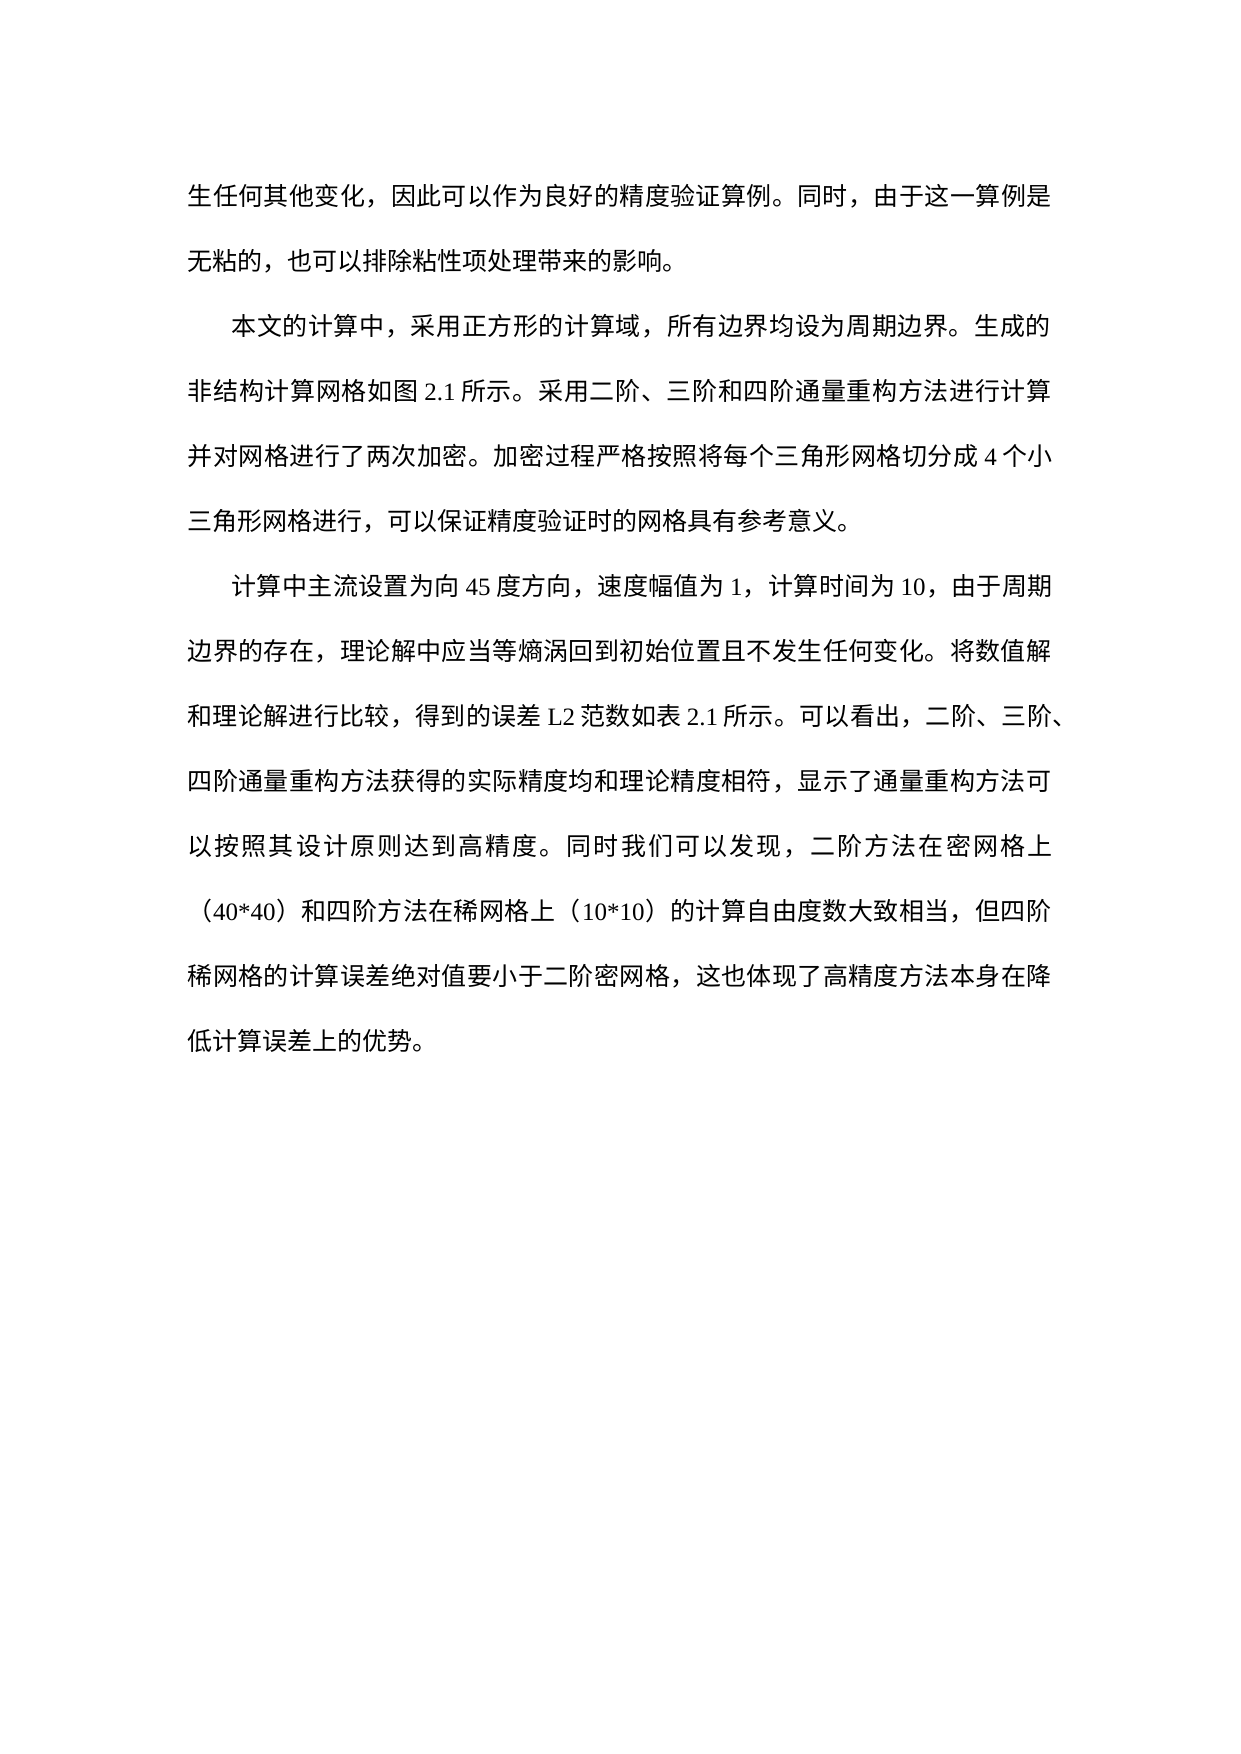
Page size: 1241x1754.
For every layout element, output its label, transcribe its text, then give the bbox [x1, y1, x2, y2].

text 计算中主流设置为向45度方向，速度幅值为1，计算时间为10，由于周期边界的存在，理论解中应当等熵涡回到初始位置且不发生任何变化。将数值解和理论解进行比较，得到的误差L2范数如表2.1所示。可以看出，二阶、三阶、四阶通量重构方法获得的实际精度均和理论精度相符，显示了通量重构方法可以按照其设计原则达到高精度。同时我们可以发现，二阶方法在密网格上（40*40）和四阶方法在稀网格上（10*10）的计算自由度数大致相当，但四阶稀网格的计算误差绝对值要小于二阶密网格，这也体现了高精度方法本身在降低计算误差上的优势。 [187, 552, 1053, 1072]
text 本文的计算中，采用正方形的计算域，所有边界均设为周期边界。生成的非结构计算网格如图2.1所示。采用二阶、三阶和四阶通量重构方法进行计算，并对网格进行了两次加密。加密过程严格按照将每个三角形网格切分成4个小三角形网格进行，可以保证精度验证时的网格具有参考意义。 [187, 292, 1053, 552]
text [187, 162, 1053, 292]
